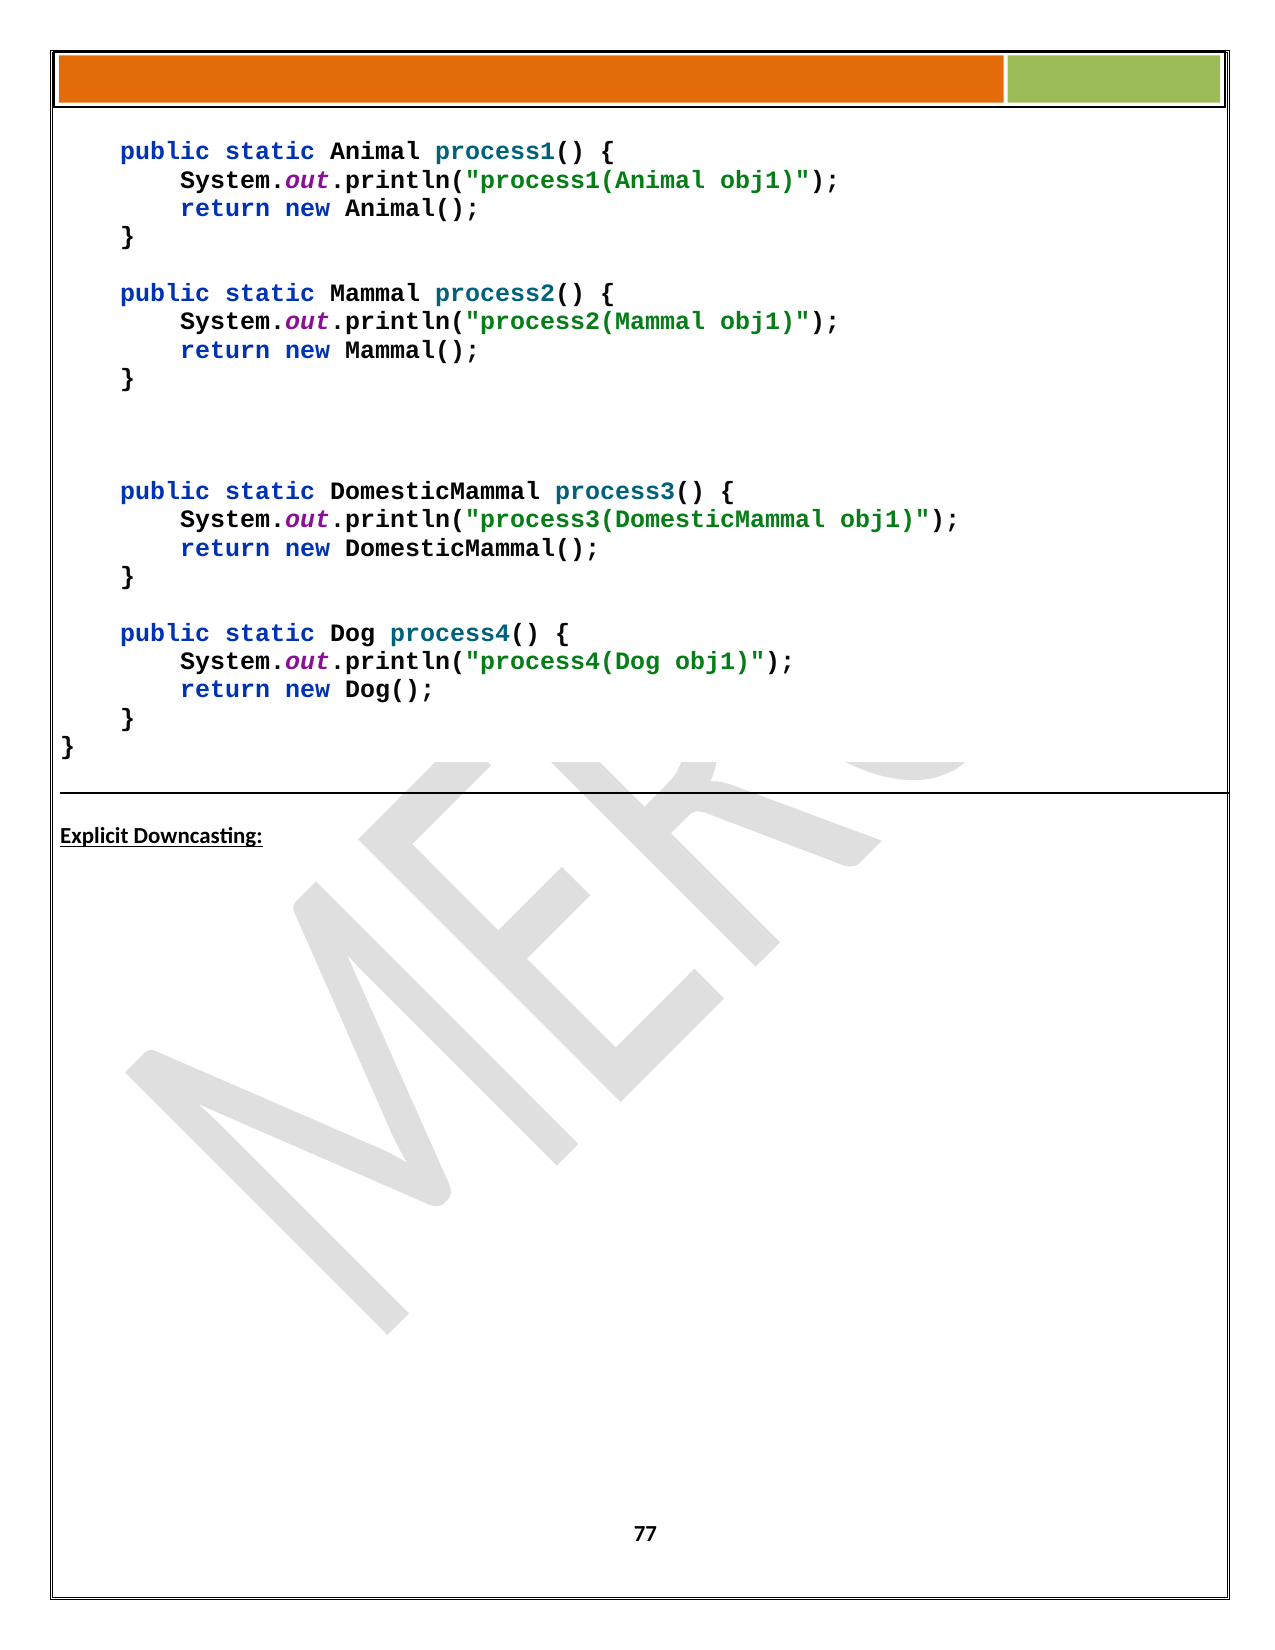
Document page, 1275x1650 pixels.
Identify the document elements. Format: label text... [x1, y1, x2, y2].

text public static DomesticMammal process3() { System.out.println("process3(DomesticMammal obj1)"); return new DomesticMammal(); } public static Dog process4() { System.out.println("process4(Dog obj1)"); return new Dog(); } } [60, 450, 1227, 762]
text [60, 111, 1227, 422]
text Explicit Downcasting: [60, 822, 1227, 850]
